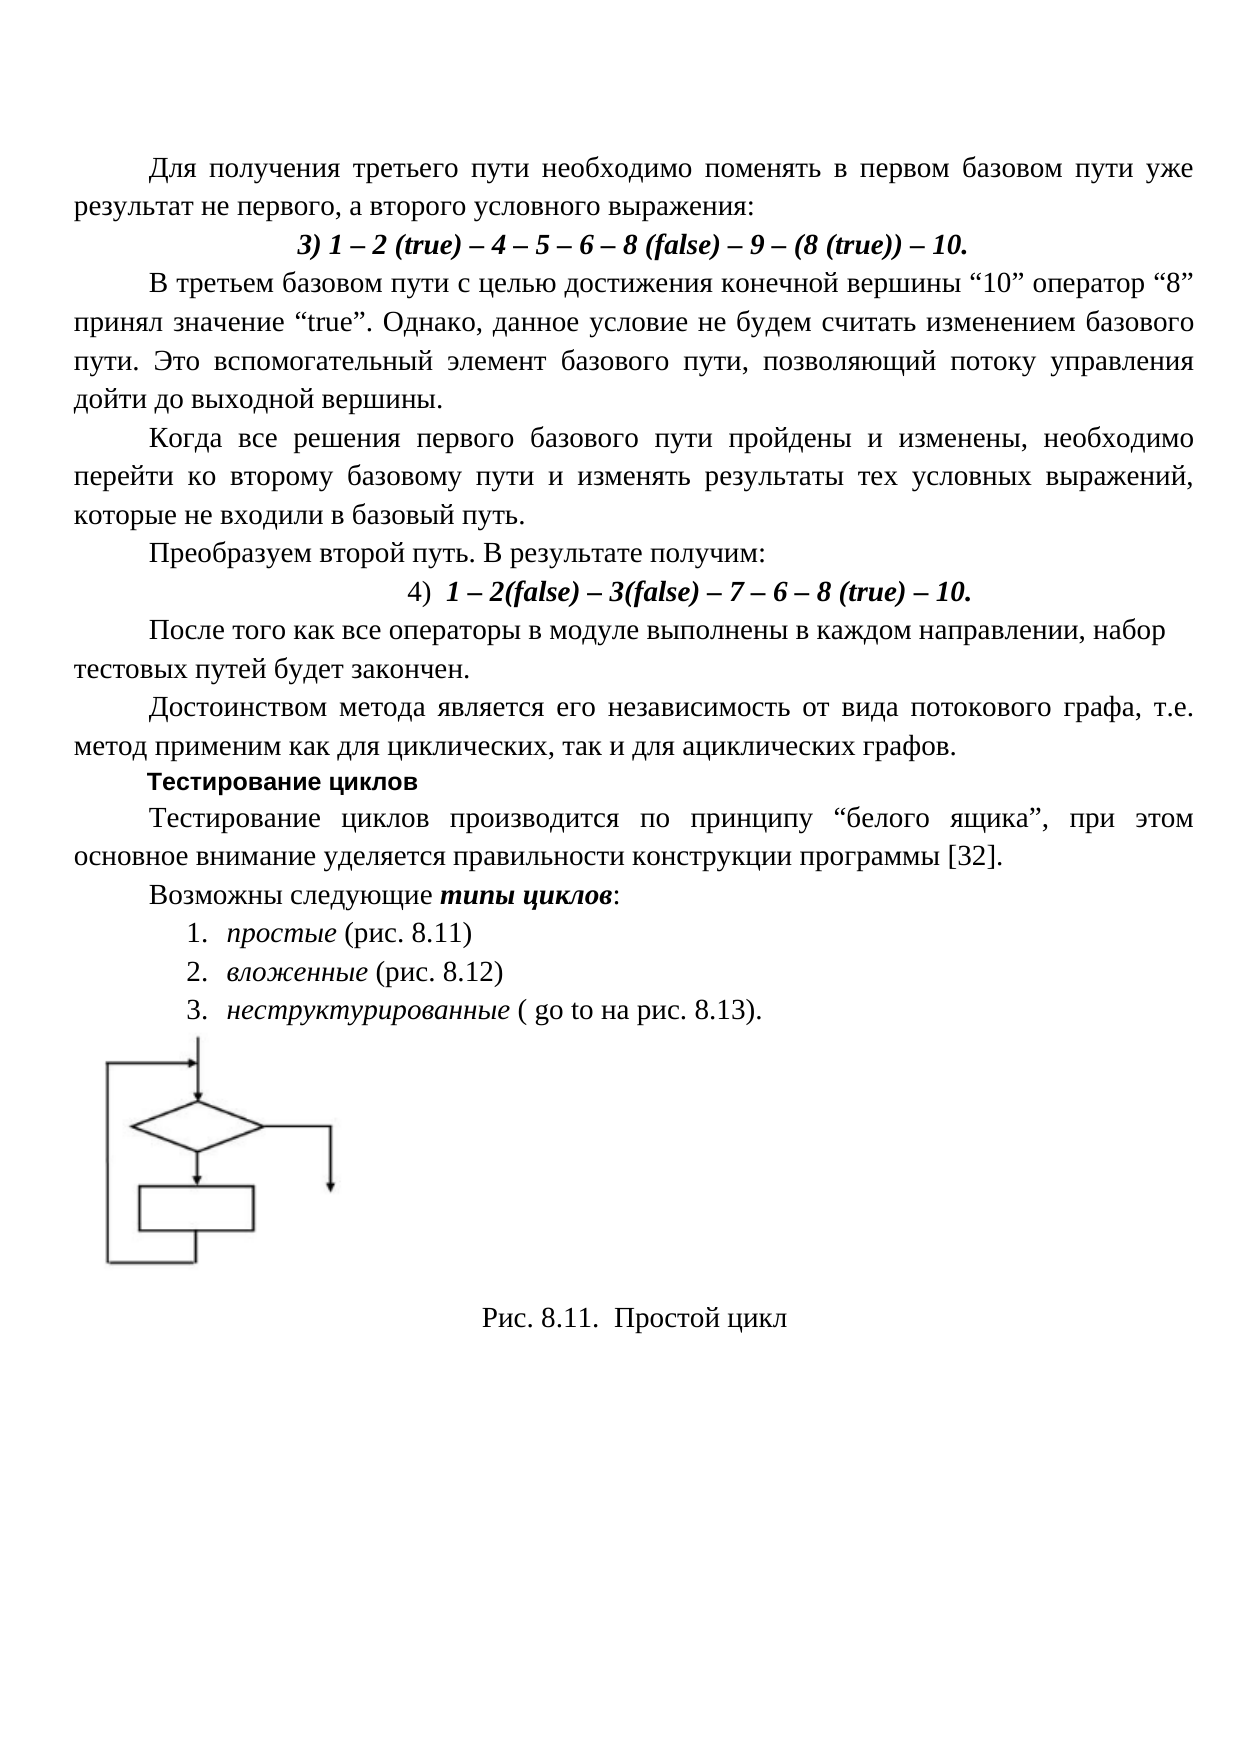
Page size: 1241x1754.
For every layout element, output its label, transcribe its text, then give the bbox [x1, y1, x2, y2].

text 3. неструктурированные ( go to на рис. 8.13). [186, 992, 1195, 1026]
text 3) 1 – 2 (true) – 4 – 5 – 6 – 8 (false) – 9 – (8 (true)) – 10. [74, 227, 1195, 261]
text 2. вложенные (рис. 8.12) [186, 954, 1195, 987]
text Достоинством метода является его независимость от вида потокового графа, т.е. метод применим как для циклических, так и для ациклических графов. [74, 689, 1195, 762]
text Тестирование циклов производится по принципу “белого ящика”, при этом основное внимание уделяется правильности конструкции программы [32]. [74, 800, 1195, 872]
text Когда все решения первого базового пути пройдены и изменены, необходимо перейти ко второму базовому пути и изменять результаты тех условных выражений, которые не входили в базовый путь. [74, 420, 1195, 530]
picture [73, 1031, 352, 1272]
text 1. простые (рис. 8.11) [186, 915, 1195, 949]
text В третьем базовом пути с целью достижения конечной вершины “10” оператор “8” принял значение “true”. Однако, данное условие не будем считать изменением базового пути. Это вспомогательный элемент базового пути, позволяющий потоку управления дойти до выходной вершины. [74, 266, 1195, 415]
text Преобразуем второй путь. В результате получим: [74, 535, 1195, 569]
text После того как все операторы в модуле выполнены в каждом направлении, набор тестовых путей будет закончен. [74, 612, 1195, 684]
text Тестирование циклов [74, 767, 1195, 795]
text Для получения третьего пути необходимо поменять в первом базовом пути уже результат не первого, а второго условного выражения: [74, 150, 1195, 222]
text Возможны следующие типы циклов: [74, 877, 1195, 910]
text 4) 1 – 2(false) – 3(false) – 7 – 6 – 8 (true) – 10. [184, 574, 1195, 607]
text Рис. 8.11. Простой цикл [74, 1300, 1195, 1334]
